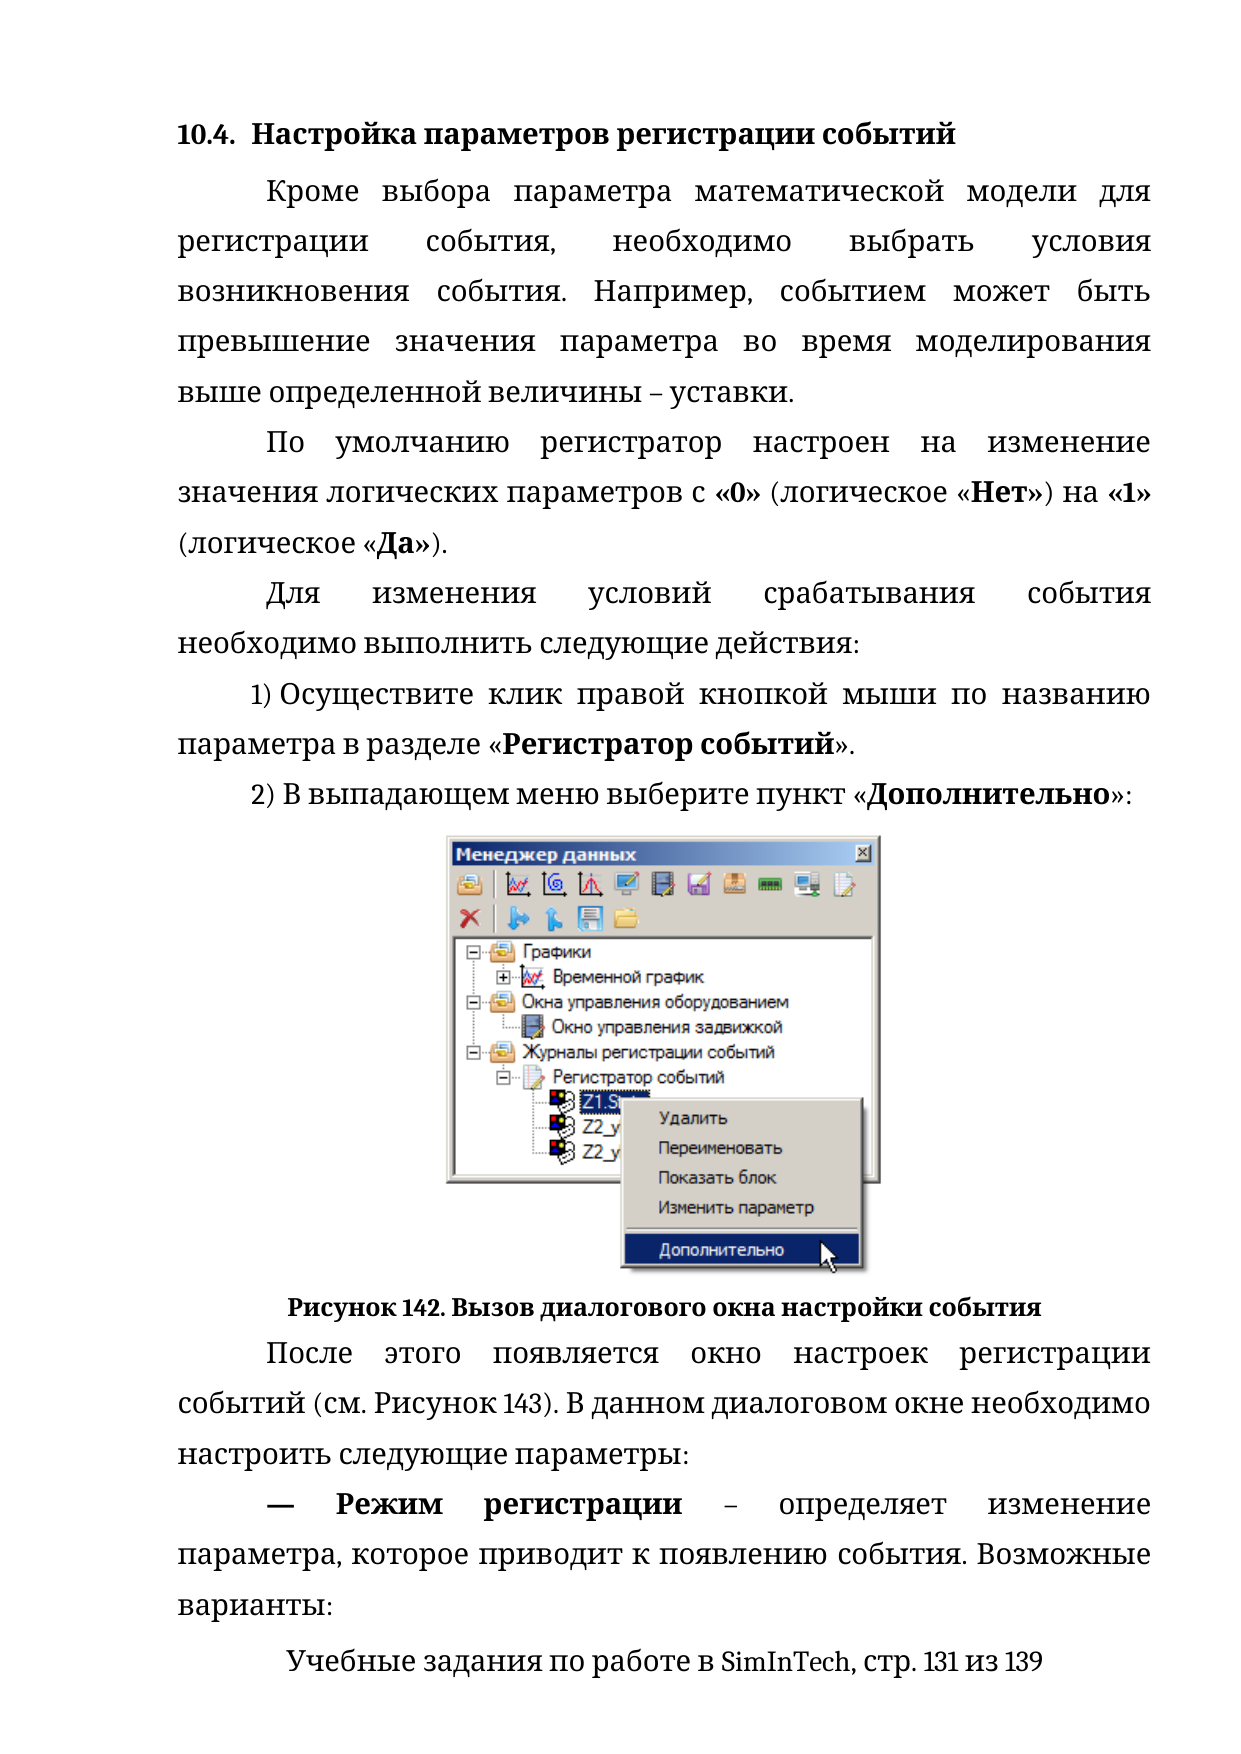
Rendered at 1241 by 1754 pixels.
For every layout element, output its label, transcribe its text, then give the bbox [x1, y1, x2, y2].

list Осуществите клик правой кнопкой мыши по названию параметра в разделе «Регистратор событий». [177, 678, 1152, 762]
text — Режим регистрации – определяет изменение параметра, которое приводит к появлению события. Возможные варианты: [177, 1488, 1152, 1622]
text Для изменения условий срабатывания события необходимо выполнить следующие действия: [177, 577, 1152, 661]
subtitle Настройка параметров регистрации событий [177, 118, 1152, 152]
text Кроме выбора параметра математической модели для регистрации события, необходимо выбрать условия возникновения события. Например, событием может быть превышение значения параметра во время моделирования выше определенной величины – уставки. [177, 175, 1152, 409]
text Рисунок . Вызов диалогового окна настройки события [177, 1294, 1152, 1323]
text По умолчанию регистратор настроен на изменение значения логических параметров с «0» (логическое «Нет») на «1» (логическое «Да»). [177, 426, 1152, 560]
list В выпадающем меню выберите пункт «Дополнительно»: [177, 778, 1152, 812]
picture [437, 828, 892, 1278]
